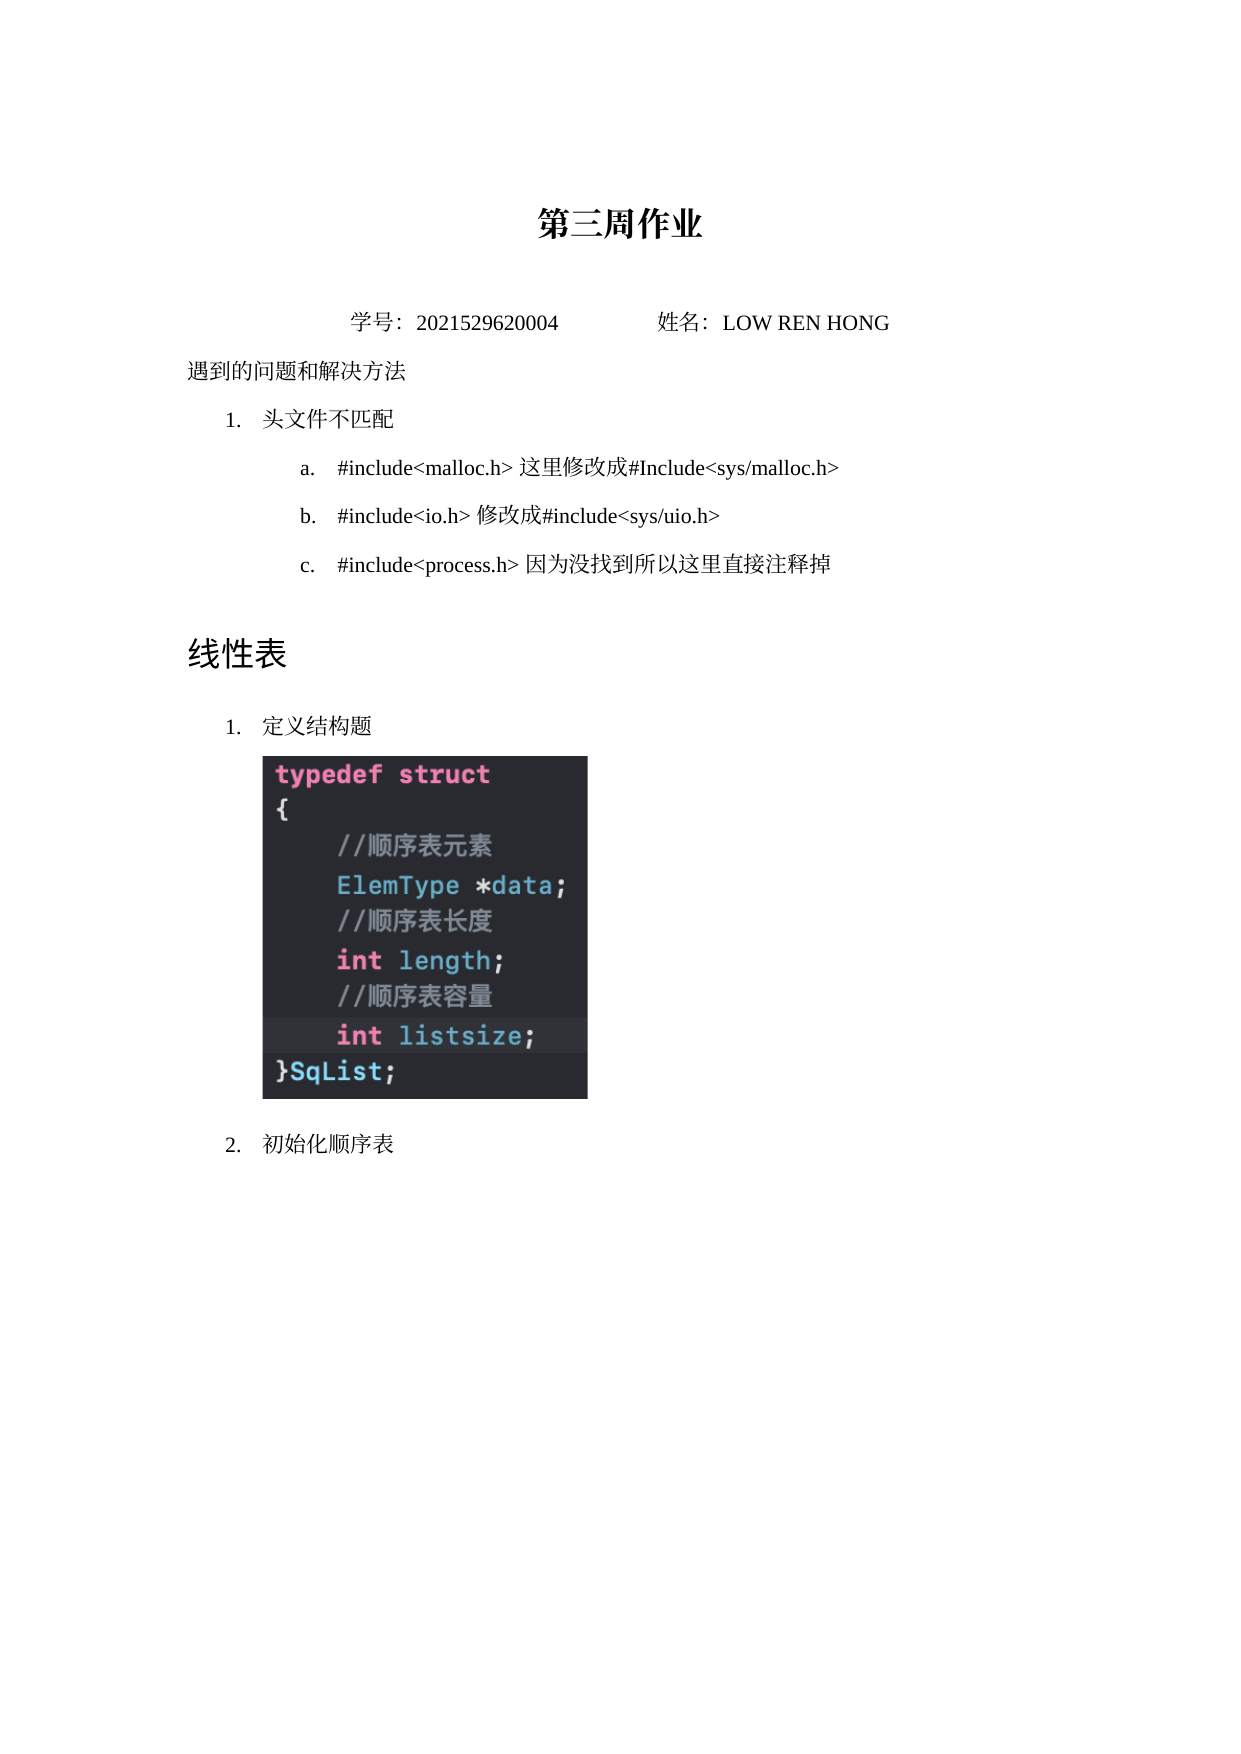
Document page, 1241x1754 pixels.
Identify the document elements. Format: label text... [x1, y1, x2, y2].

subtitle 线性表 [187, 619, 1053, 684]
list #include<io.h> 修改成#include<sys/uio.h> [300, 498, 1053, 531]
picture [262, 756, 588, 1099]
subtitle 第三周作业 [187, 189, 1053, 254]
list 头文件不匹配 [225, 402, 1053, 434]
list #include<malloc.h> 这里修改成#Include<sys/malloc.h> [300, 450, 1053, 482]
list #include<process.h> 因为没找到所以这里直接注释掉 [300, 546, 1053, 579]
text 遇到的问题和解决方法 [187, 353, 1053, 386]
list 初始化顺序表 [225, 1127, 1053, 1159]
list 定义结构题 [225, 708, 1053, 741]
text 学号：2021529620004 姓名：LOW REN HONG [187, 305, 1053, 338]
